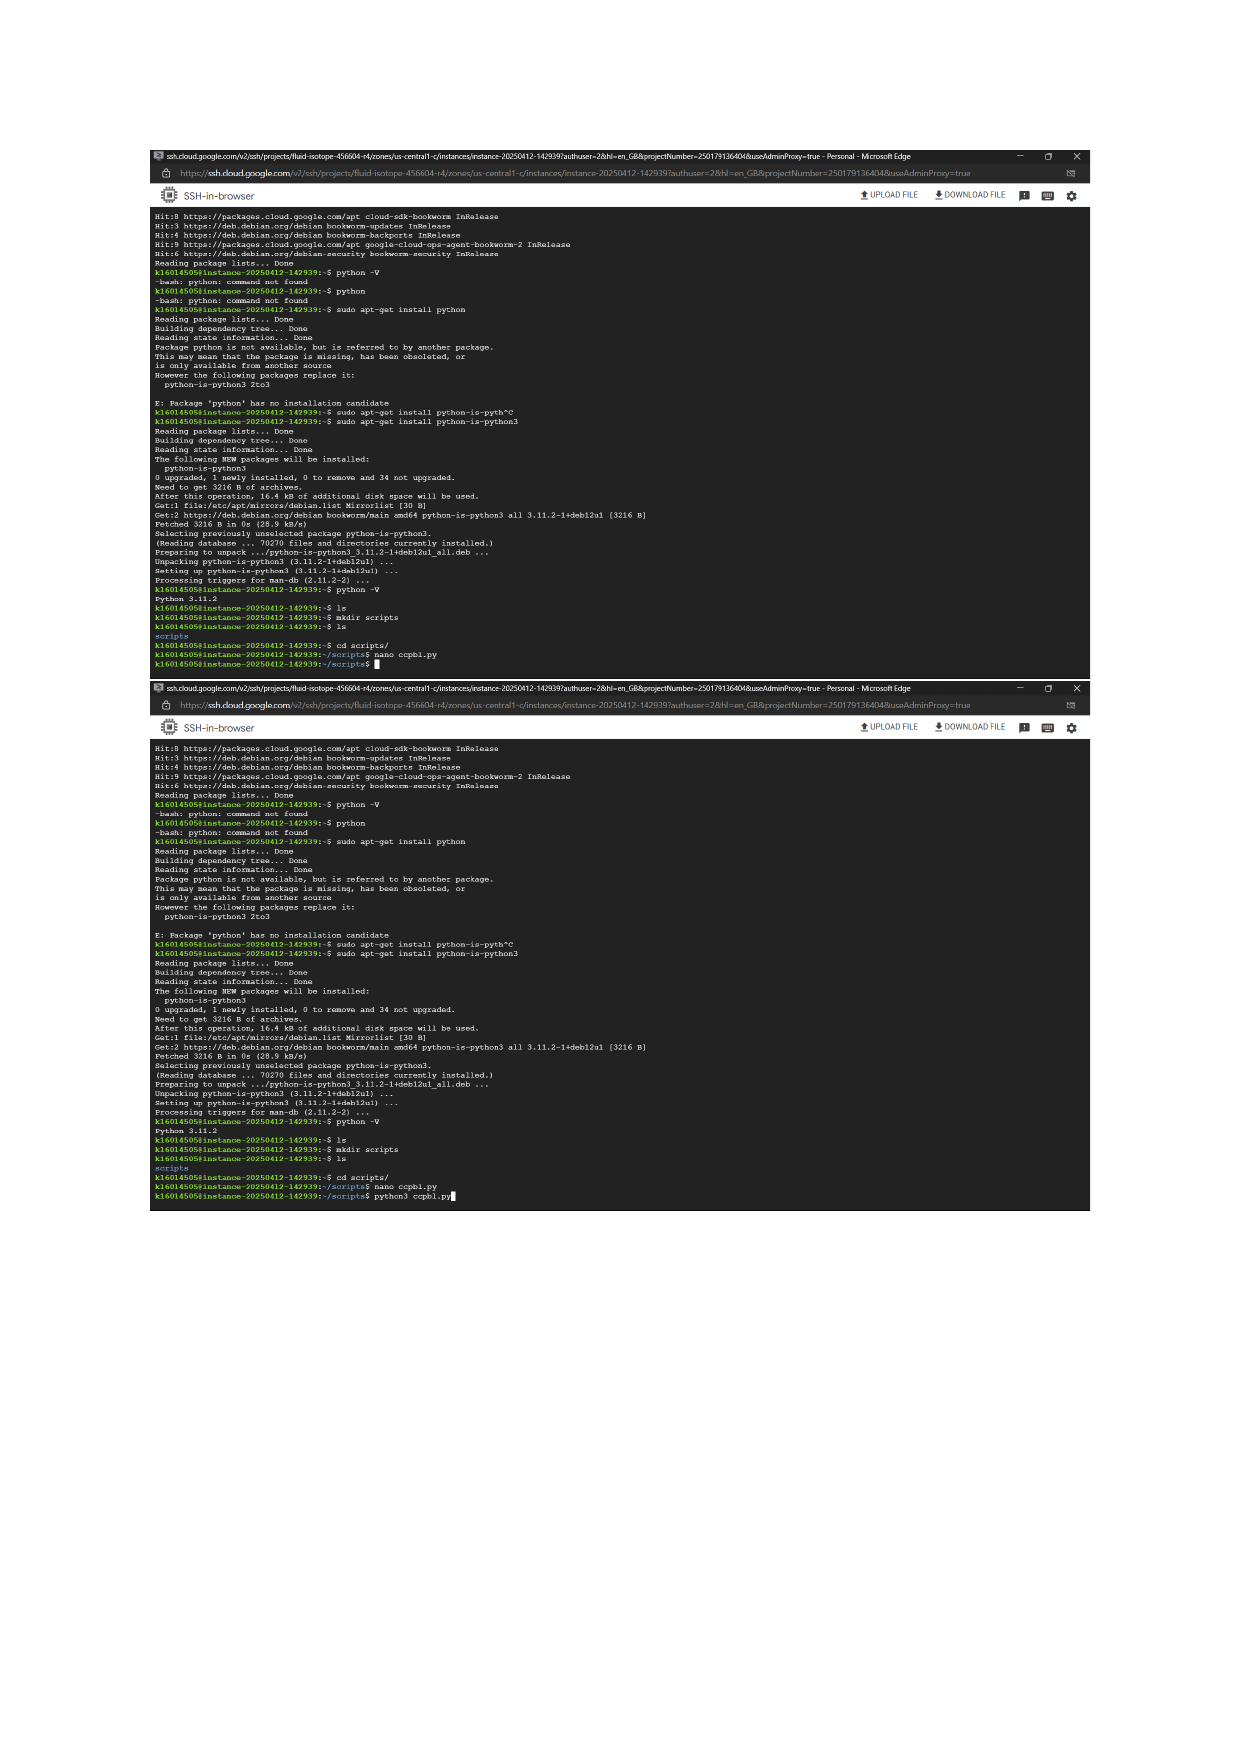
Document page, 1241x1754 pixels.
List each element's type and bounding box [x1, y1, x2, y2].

picture [150, 681, 1091, 1211]
picture [150, 150, 1091, 679]
